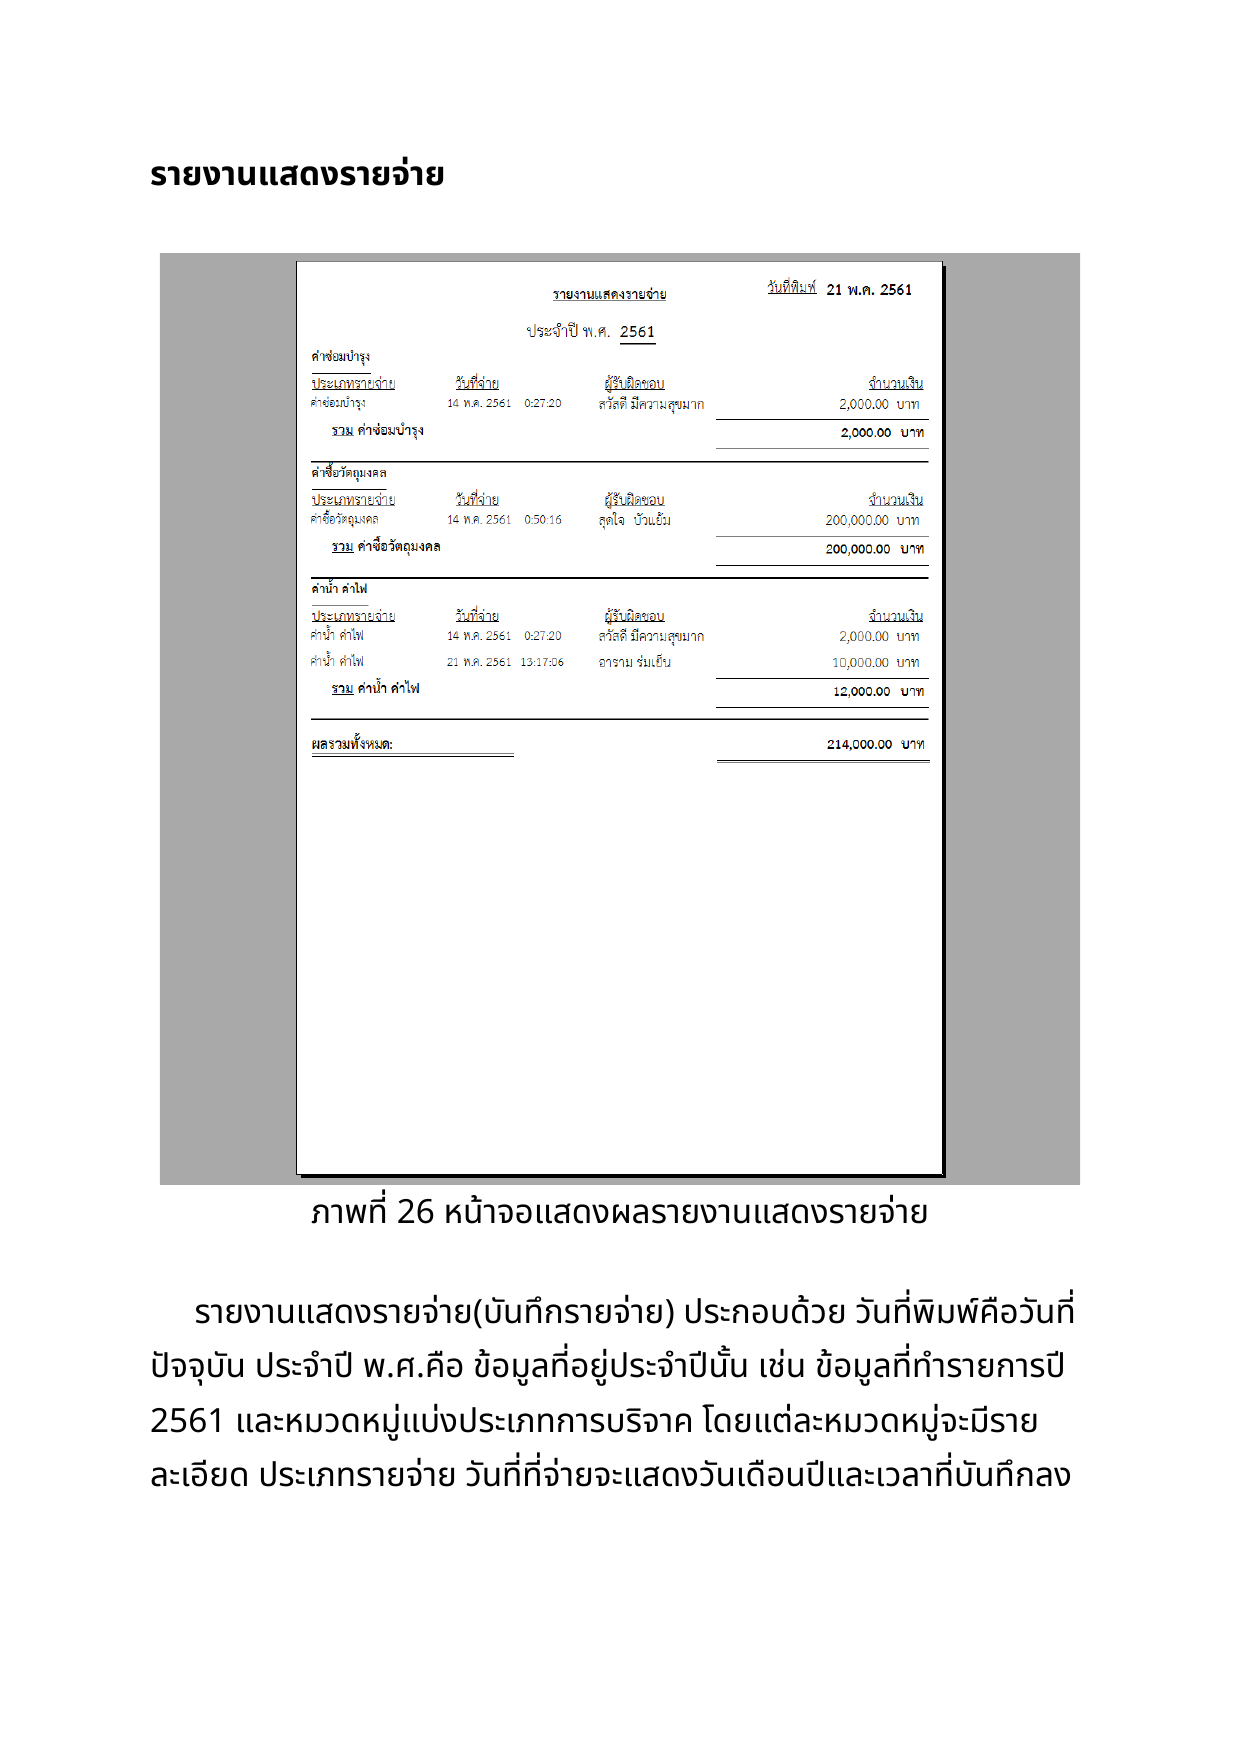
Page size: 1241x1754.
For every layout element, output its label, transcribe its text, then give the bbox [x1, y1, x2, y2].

picture [159, 253, 1081, 1185]
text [150, 1287, 1090, 1502]
text รายงานแสดงรายจ่าย [150, 150, 1090, 200]
text ภาพที่ 26 หน้าจอแสดงผลรายงานแสดงรายจ่าย [150, 1188, 1090, 1238]
